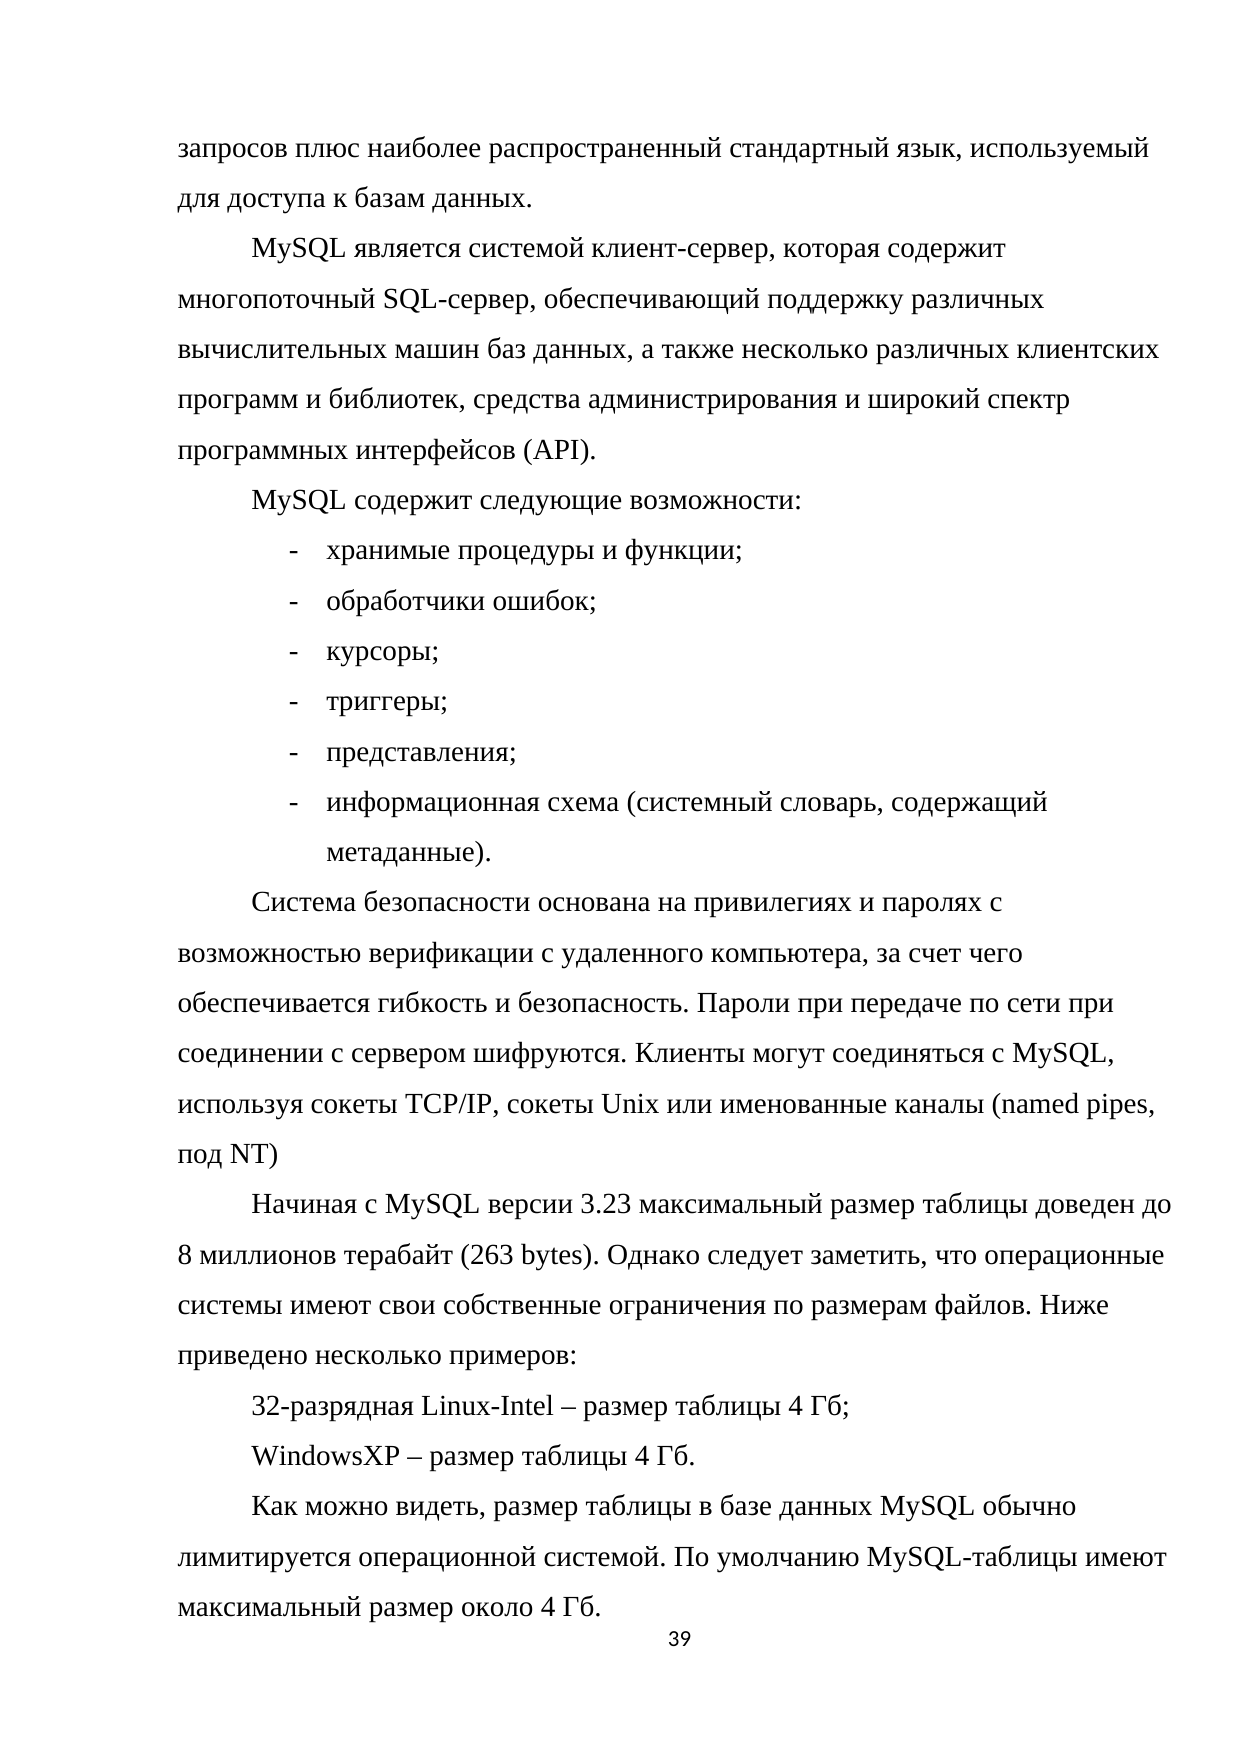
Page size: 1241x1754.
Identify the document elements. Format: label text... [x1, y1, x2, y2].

text 32-разрядная Linux-Intel – размер таблицы 4 Гб; [177, 1388, 1181, 1421]
text MySQL содержит следующие возможности: [177, 482, 1181, 516]
list обработчики ошибок; [288, 583, 1181, 616]
list триггеры; [288, 683, 1181, 717]
text Система безопасности основана на привилегиях и паролях с возможностью верификации с удаленного компьютера, за счет чего обеспечивается гибкость и безопасность. Пароли при передаче по сети при соединении с сервером шифруются. Клиенты могут соединяться с MySQL, используя сокеты TCP/IP, сокеты Unix или именованные каналы (named pipes, под NT) [177, 884, 1181, 1170]
text MySQL является системой клиент-сервер, которая содержит многопоточный SQL-сервер, обеспечивающий поддержку различных вычислительных машин баз данных, а также несколько различных клиентских программ и библиотек, средства администрирования и широкий спектр программных интерфейсов (API). [177, 231, 1181, 465]
list хранимые процедуры и функции; [288, 532, 1181, 566]
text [177, 130, 1181, 214]
list представления; [288, 734, 1181, 767]
text WindowsXP – размер таблицы 4 Гб. [177, 1438, 1181, 1472]
list информационная схема (системный словарь, содержащий метаданные). [288, 784, 1181, 868]
list курсоры; [288, 633, 1181, 667]
text Начиная с MySQL версии 3.23 максимальный размер таблицы доведен до 8 миллионов терабайт (263 bytes). Однако следует заметить, что операционные системы имеют свои собственные ограничения по размерам файлов. Ниже приведено несколько примеров: [177, 1186, 1181, 1371]
text Как можно видеть, размер таблицы в базе данных MySQL обычно лимитируется операционной системой. По умолчанию MySQL-таблицы имеют максимальный размер около 4 Гб. [177, 1488, 1181, 1622]
